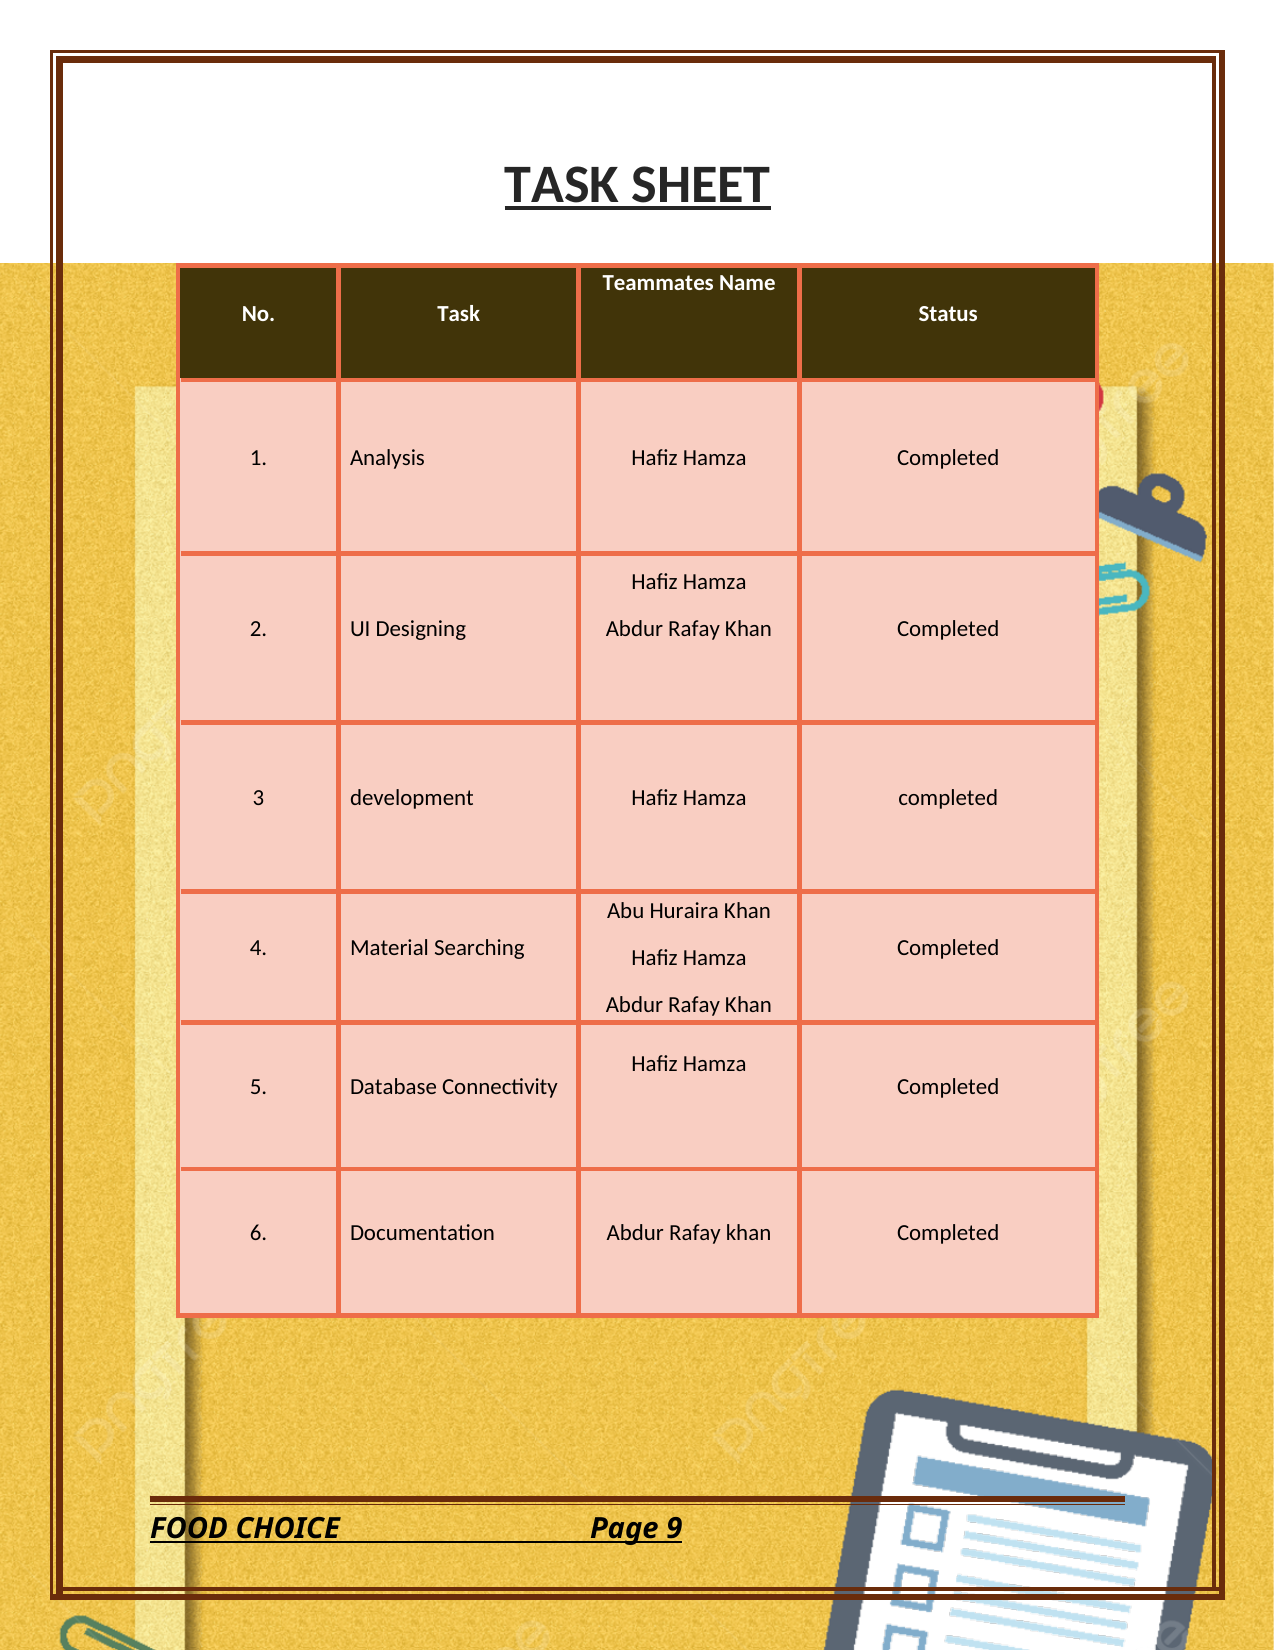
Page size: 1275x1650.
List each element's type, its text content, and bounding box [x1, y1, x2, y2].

picture [0, 263, 1274, 1650]
table_cell Hafiz Hamza Abdur Rafay Khan [581, 556, 797, 720]
table_cell Material Searching [341, 894, 576, 1020]
table_cell Completed [802, 382, 1095, 551]
subtitle Task sheet [150, 150, 1125, 216]
table_cell 1. [180, 379, 336, 551]
table_cell 5. [180, 1021, 336, 1166]
table_cell completed [802, 725, 1095, 889]
table_cell Completed [802, 1171, 1095, 1313]
table_cell 3 [180, 721, 336, 889]
table_header Task [341, 268, 576, 378]
table_header Teammates Name [581, 268, 797, 378]
table_cell 4. [180, 890, 336, 1020]
table_cell Hafiz Hamza [581, 382, 797, 551]
table_cell Abdur Rafay khan [581, 1171, 797, 1313]
table_cell Completed [802, 1025, 1095, 1166]
table_cell Database Connectivity [341, 1025, 576, 1166]
table_cell Completed [802, 556, 1095, 720]
table_cell Hafiz Hamza [581, 1025, 797, 1166]
table_header No. [180, 268, 336, 378]
table_cell development [341, 725, 576, 889]
table_cell 2. [180, 552, 336, 720]
table_cell Analysis [341, 382, 576, 551]
picture [63, 263, 1212, 1587]
table_cell 6. [180, 1168, 336, 1313]
table_cell Hafiz Hamza [581, 725, 797, 889]
table_cell Documentation [341, 1171, 576, 1313]
table_header Status [802, 268, 1095, 378]
table_cell Abu Huraira Khan Hafiz Hamza Abdur Rafay Khan [581, 894, 797, 1020]
table_cell UI Designing [341, 556, 576, 720]
table_cell Completed [802, 894, 1095, 1020]
